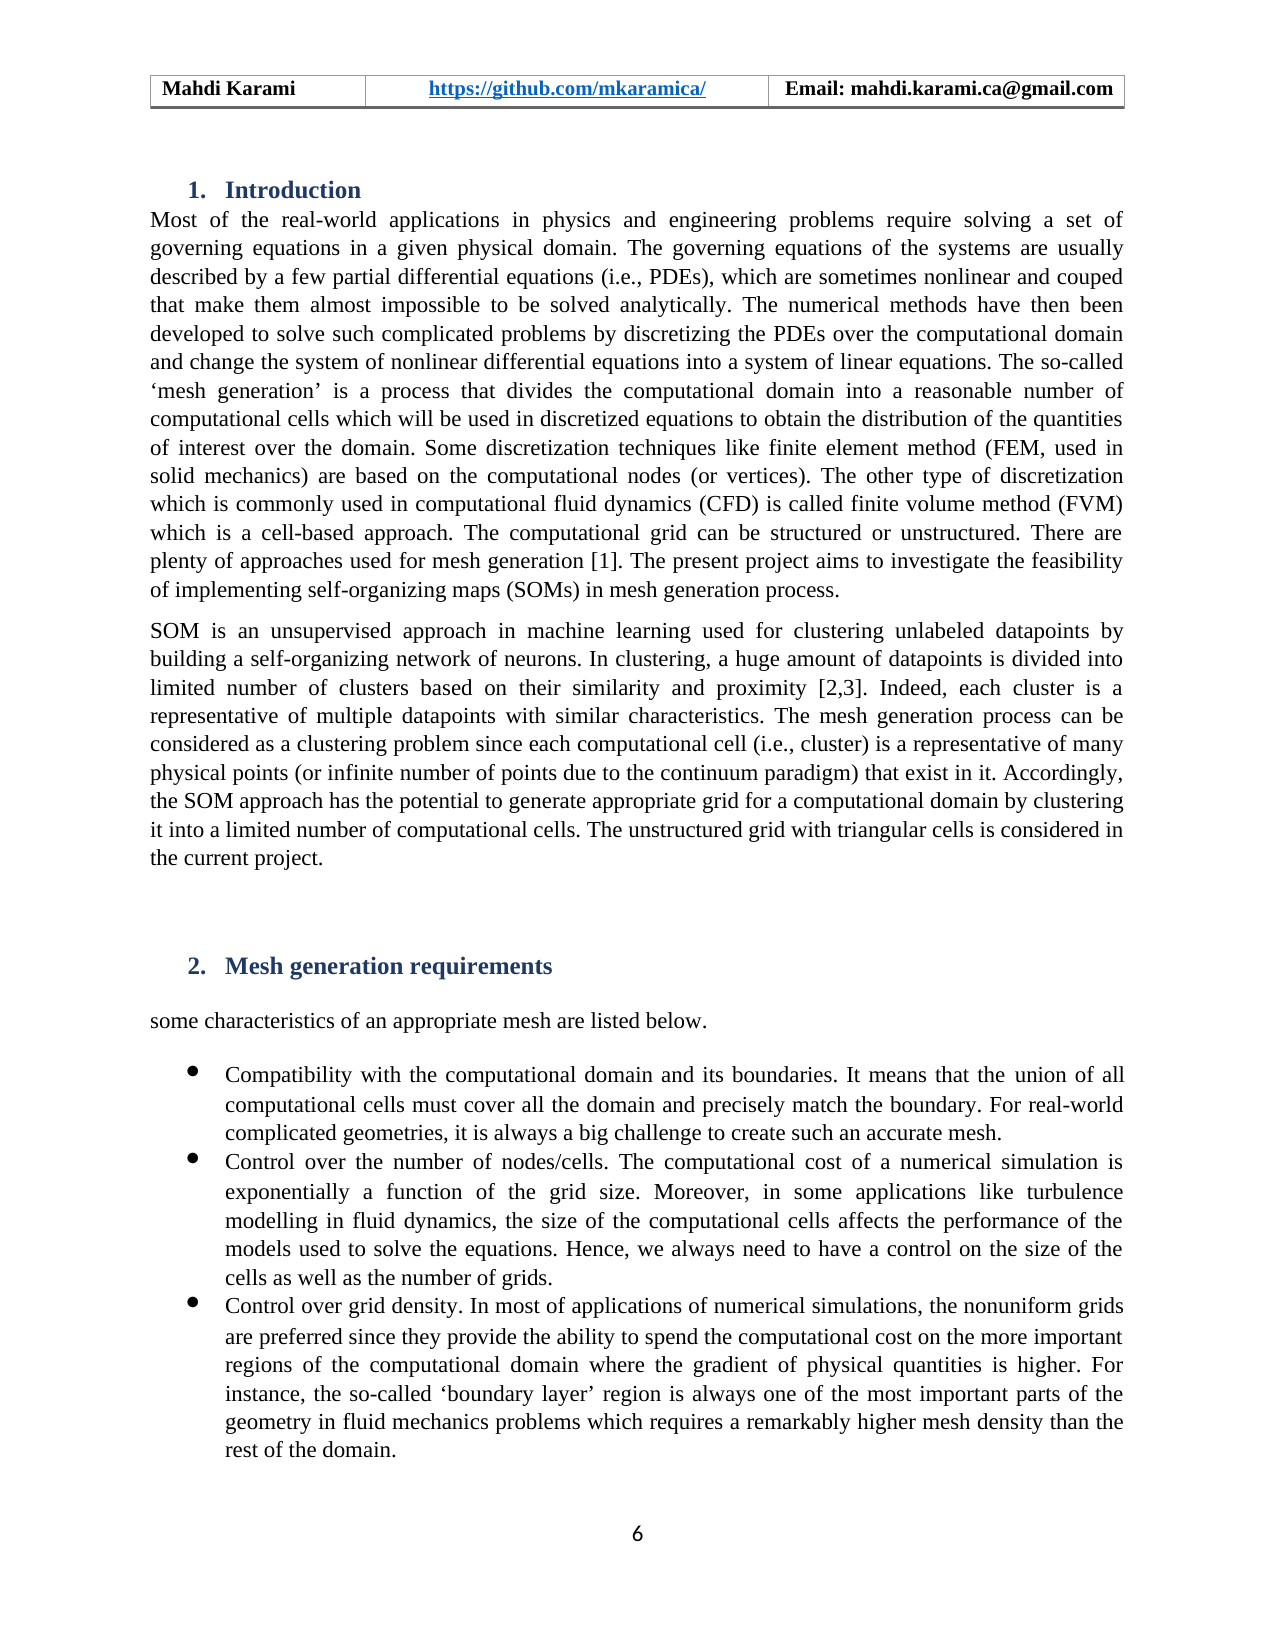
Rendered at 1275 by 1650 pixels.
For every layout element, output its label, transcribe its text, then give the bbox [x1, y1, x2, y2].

list Control over grid density. In most of applications of numerical simulations, the nonuniform grids are preferred since they provide the ability to spend the computational cost on the more important regions of the computational domain where the gradient of physical quantities is higher. For instance, the so-called ‘boundary layer’ region is always one of the most important parts of the geometry in fluid mechanics problems which requires a remarkably higher mesh density than the rest of the domain. [187, 1292, 1125, 1463]
list Compatibility with the computational domain and its boundaries. It means that the union of all computational cells must cover all the domain and precisely match the boundary. For real-world complicated geometries, it is always a big challenge to create such an accurate mesh. [187, 1061, 1125, 1146]
subtitle Mesh generation requirements [187, 951, 1125, 980]
text Most of the real-world applications in physics and engineering problems require solving a set of governing equations in a given physical domain. The governing equations of the systems are usually described by a few partial differential equations (i.e., PDEs), which are sometimes nonlinear and couped that make them almost impossible to be solved analytically. The numerical methods have then been developed to solve such complicated problems by discretizing the PDEs over the computational domain and change the system of nonlinear differential equations into a system of linear equations. The so-called ‘mesh generation’ is a process that divides the computational domain into a reasonable number of computational cells which will be used in discretized equations to obtain the distribution of the quantities of interest over the domain. Some discretization techniques like finite element method (FEM, used in solid mechanics) are based on the computational nodes (or vertices). The other type of discretization which is commonly used in computational fluid dynamics (CFD) is called finite volume method (FVM) which is a cell-based approach. The computational grid can be structured or unstructured. There are plenty of approaches used for mesh generation [1]. The present project aims to investigate the feasibility of implementing self-organizing maps (SOMs) in mesh generation process. [150, 206, 1125, 602]
text some characteristics of an appropriate mesh are listed below. [150, 1007, 1125, 1033]
text SOM is an unsupervised approach in machine learning used for clustering unlabeled datapoints by building a self-organizing network of neurons. In clustering, a huge amount of datapoints is divided into limited number of clusters based on their similarity and proximity [2,3]. Indeed, each cluster is a representative of multiple datapoints with similar characteristics. The mesh generation process can be considered as a clustering problem since each computational cell (i.e., cluster) is a representative of many physical points (or infinite number of points due to the continuum paradigm) that exist in it. Accordingly, the SOM approach has the potential to generate appropriate grid for a computational domain by clustering it into a limited number of computational cells. The unstructured grid with triangular cells is considered in the current project. [150, 617, 1125, 871]
subtitle Introduction [187, 175, 1125, 204]
list Control over the number of nodes/cells. The computational cost of a numerical simulation is exponentially a function of the grid size. Moreover, in some applications like turbulence modelling in fluid dynamics, the size of the computational cells affects the performance of the models used to solve the equations. Hence, we always need to have a control on the size of the cells as well as the number of grids. [187, 1148, 1125, 1290]
